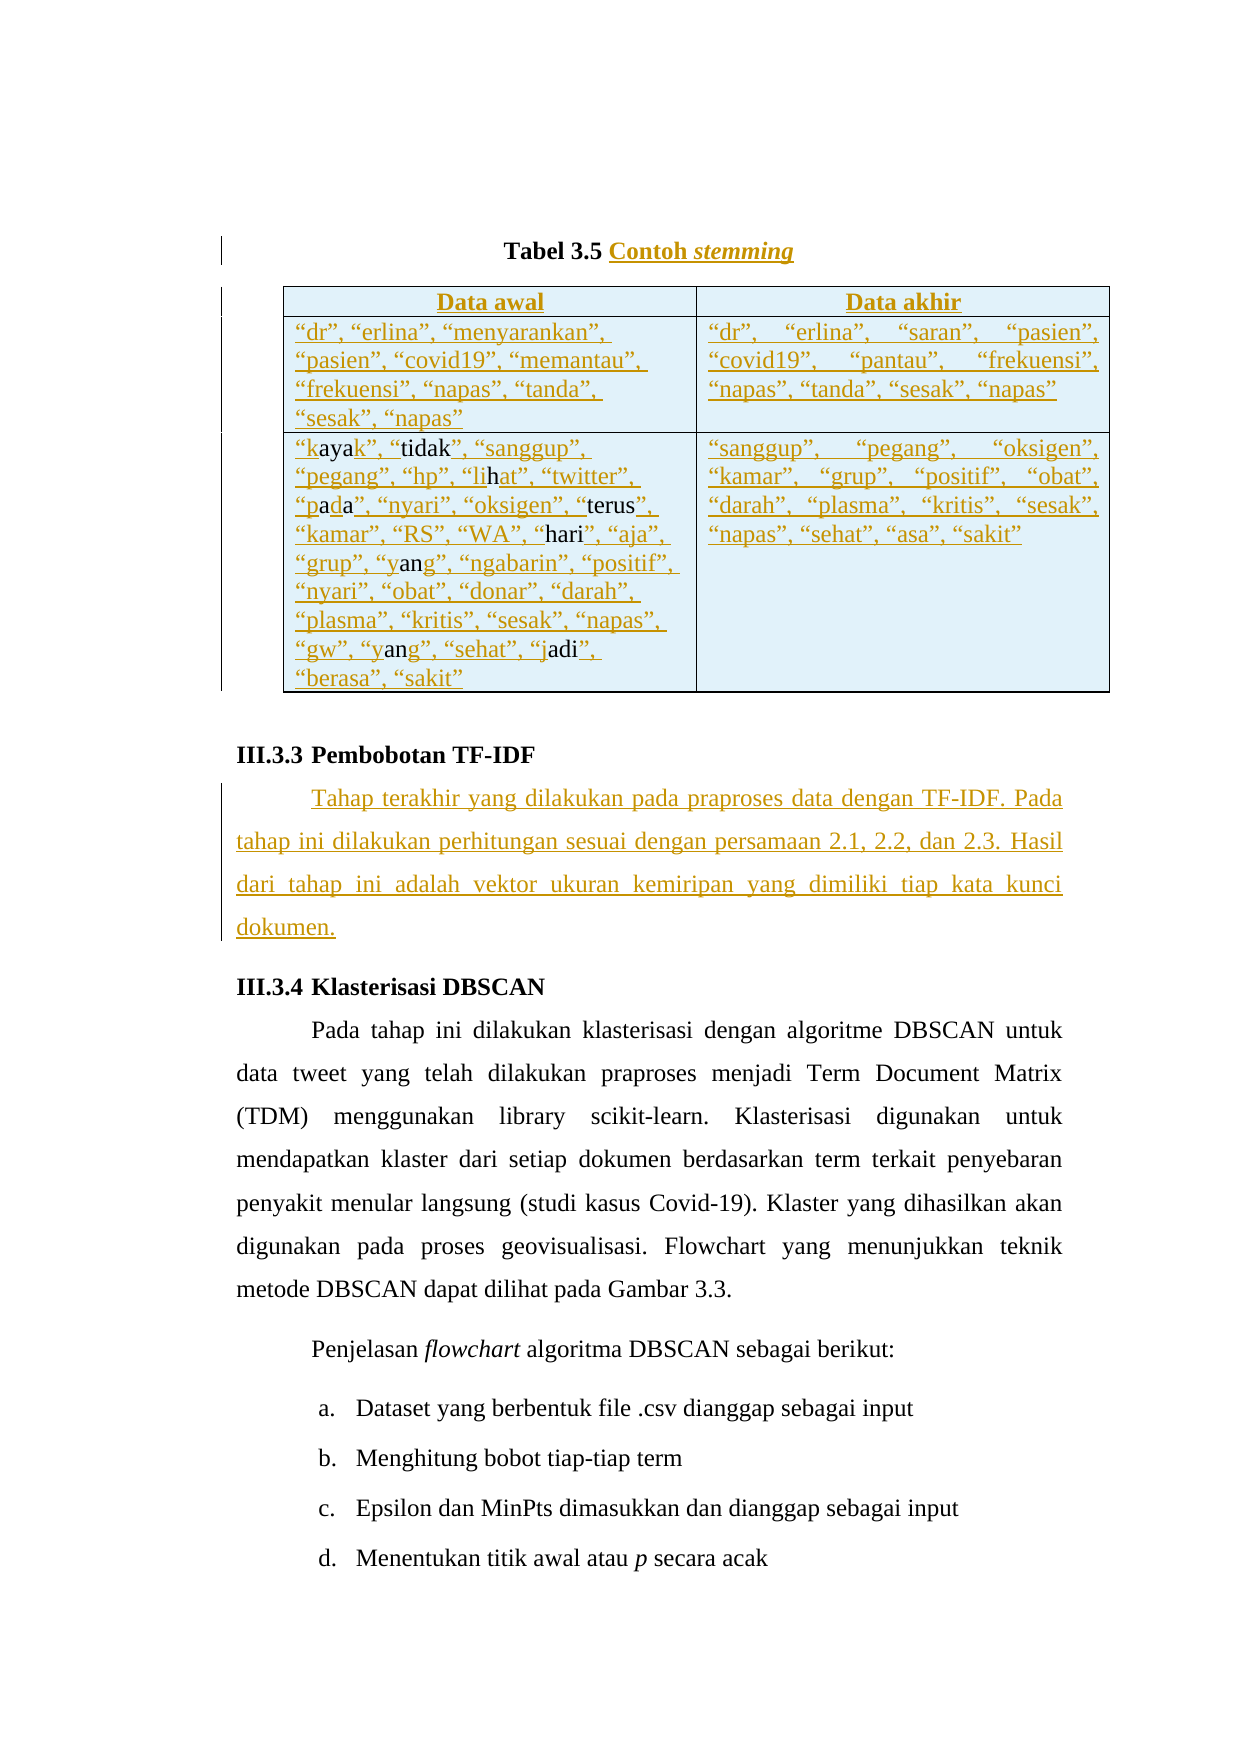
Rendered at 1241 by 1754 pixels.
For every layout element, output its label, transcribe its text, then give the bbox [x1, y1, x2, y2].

text Tabel 3.5 [236, 236, 1063, 265]
list Menentukan titik awal atau p secara acak [318, 1543, 1063, 1571]
text Pada tahap ini dilakukan klasterisasi dengan algoritme DBSCAN untuk data tweet yang telah dilakukan praproses menjadi Term Document Matrix (TDM) menggunakan library scikit-learn. Klasterisasi digunakan untuk mendapatkan klaster dari setiap dokumen berdasarkan term terkait penyebaran penyakit menular langsung (studi kasus Covid-19). Klaster yang dihasilkan akan digunakan pada proses geovisualisasi. Flowchart yang menunjukkan teknik metode DBSCAN dapat dilihat pada Gambar 3.3. [236, 1015, 1063, 1303]
subtitle Pembobotan TF-IDF [236, 740, 1063, 768]
subtitle Klasterisasi DBSCAN [236, 972, 1063, 1001]
list Menghitung bobot tiap-tiap term [318, 1443, 1063, 1472]
list Dataset yang berbentuk file .csv dianggap sebagai input [318, 1393, 1063, 1422]
list Epsilon dan MinPts dimasukkan dan dianggap sebagai input [318, 1493, 1063, 1522]
text Penjelasan flowchart algoritma DBSCAN sebagai berikut: [236, 1334, 1063, 1362]
